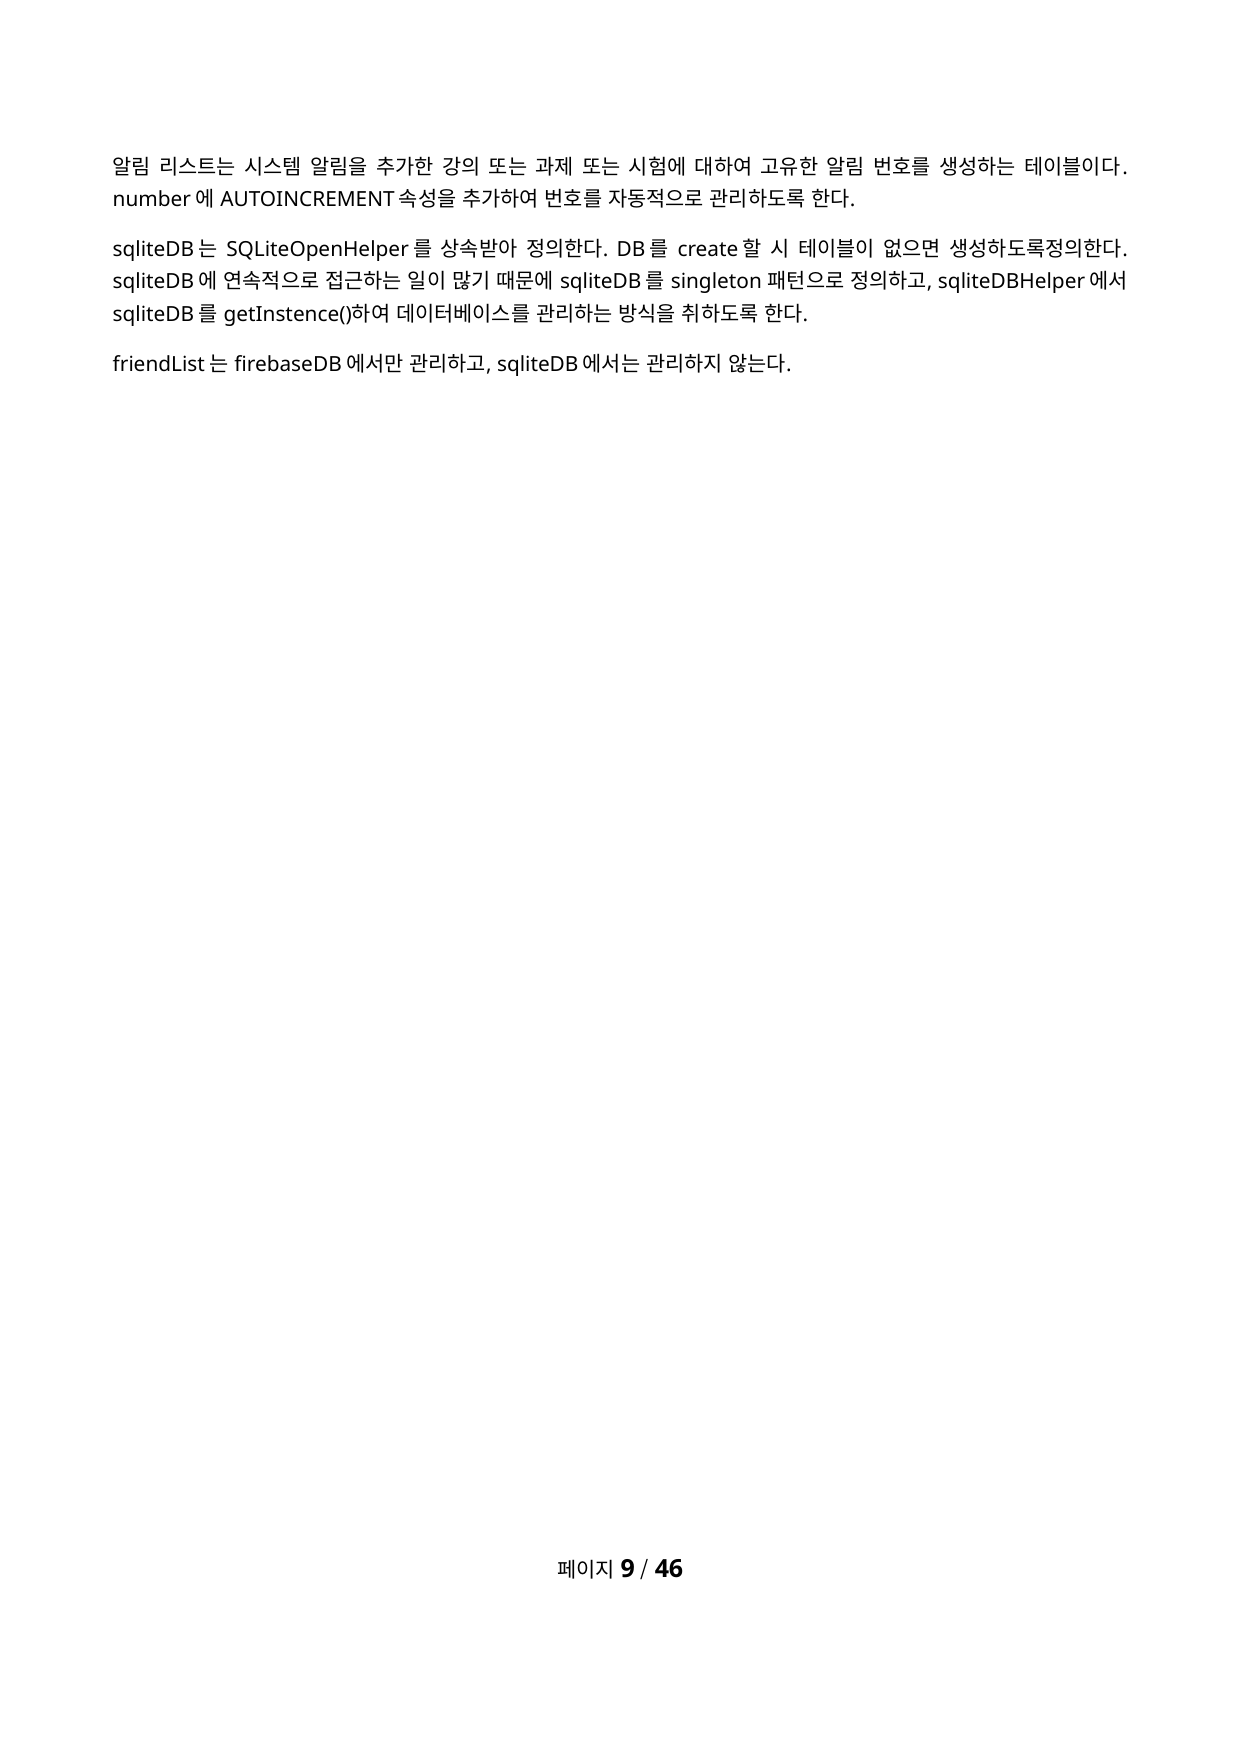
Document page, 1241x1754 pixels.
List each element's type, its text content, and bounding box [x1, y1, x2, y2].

text sqliteDB는 SQLiteOpenHelper를 상속받아 정의한다. DB를 create할 시 테이블이 없으면 생성하도록정의한다. sqliteDB에 연속적으로 접근하는 일이 많기 때문에 sqliteDB를 singleton 패턴으로 정의하고, sqliteDBHelper에서 sqliteDB를 getInstence()하여 데이터베이스를 관리하는 방식을 취하도록 한다. [112, 232, 1128, 328]
text 알림 리스트는 시스템 알림을 추가한 강의 또는 과제 또는 시험에 대하여 고유한 알림 번호를 생성하는 테이블이다. number에 AUTOINCREMENT속성을 추가하여 번호를 자동적으로 관리하도록 한다. [112, 150, 1128, 213]
text friendList는 firebaseDB에서만 관리하고, sqliteDB에서는 관리하지 않는다. [112, 347, 1128, 377]
